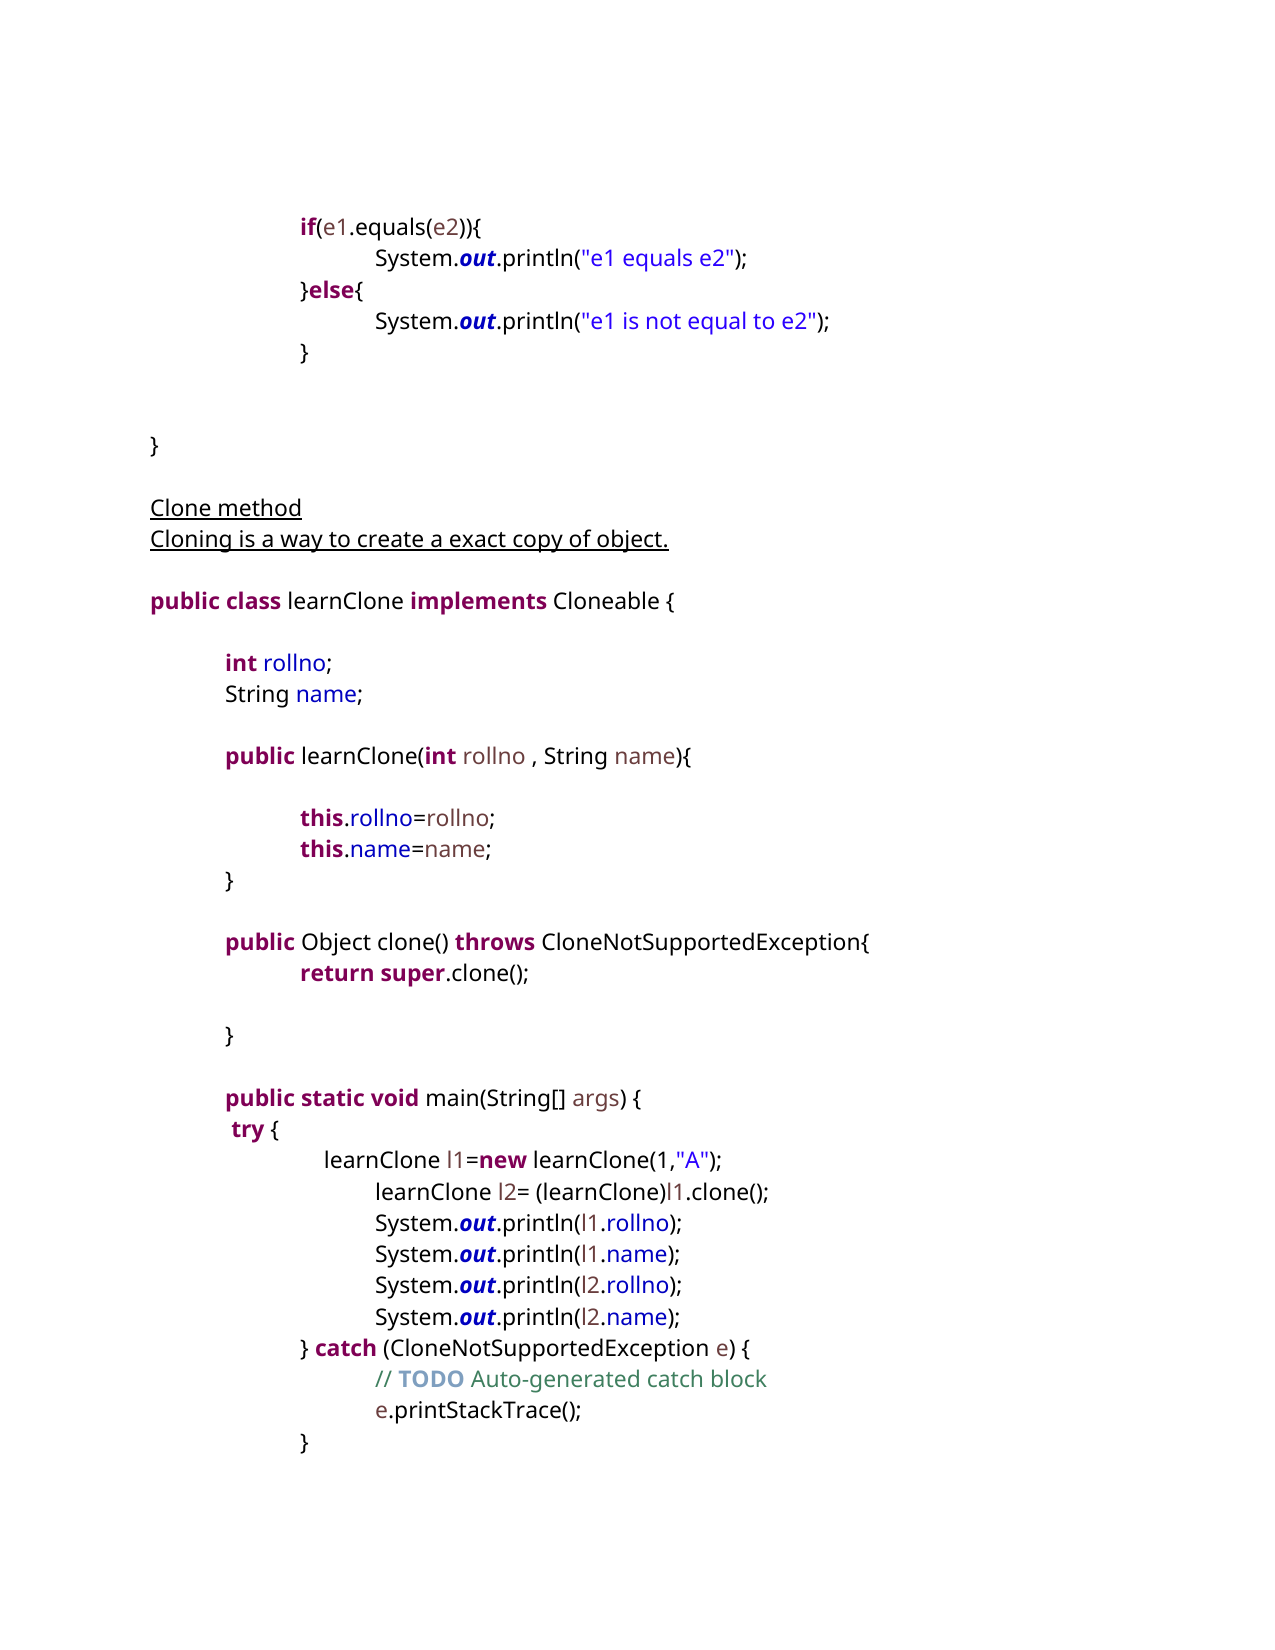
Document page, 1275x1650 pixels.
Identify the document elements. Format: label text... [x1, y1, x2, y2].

text System.out.println(l1.name); [150, 1238, 1125, 1269]
text learnClone l1=new learnClone(1,"A"); [150, 1144, 1125, 1175]
text } [150, 429, 1125, 460]
text public learnClone(int rollno , String name){ [150, 740, 1125, 771]
text Clone method [150, 492, 1125, 523]
text System.out.println("e1 is not equal to e2"); [150, 305, 1125, 336]
text learnClone l2= (learnClone)l1.clone(); [150, 1175, 1125, 1207]
text } [150, 1425, 1125, 1457]
text System.out.println(l2.rollno); [150, 1269, 1125, 1300]
text } [150, 864, 1125, 896]
text int rollno; [150, 647, 1125, 678]
text }else{ [150, 273, 1125, 305]
text System.out.println("e1 equals e2"); [150, 242, 1125, 273]
text System.out.println(l1.rollno); [150, 1207, 1125, 1238]
text } [150, 1019, 1125, 1050]
text try { [150, 1113, 1125, 1144]
text this.rollno=rollno; [150, 802, 1125, 833]
text String name; [150, 678, 1125, 709]
text if(e1.equals(e2)){ [150, 211, 1125, 242]
text public class learnClone implements Cloneable { [150, 585, 1125, 617]
text public Object clone() throws CloneNotSupportedException{ [150, 926, 1125, 957]
text // TODO Auto-generated catch block [150, 1363, 1125, 1394]
text this.name=name; [150, 833, 1125, 864]
text return super.clone(); [150, 957, 1125, 989]
text } catch (CloneNotSupportedException e) { [150, 1332, 1125, 1363]
text e.printStackTrace(); [150, 1394, 1125, 1425]
text Cloning is a way to create a exact copy of object. [150, 523, 1125, 554]
text System.out.println(l2.name); [150, 1300, 1125, 1332]
text public static void main(String[] args) { [150, 1082, 1125, 1113]
text } [150, 336, 1125, 367]
